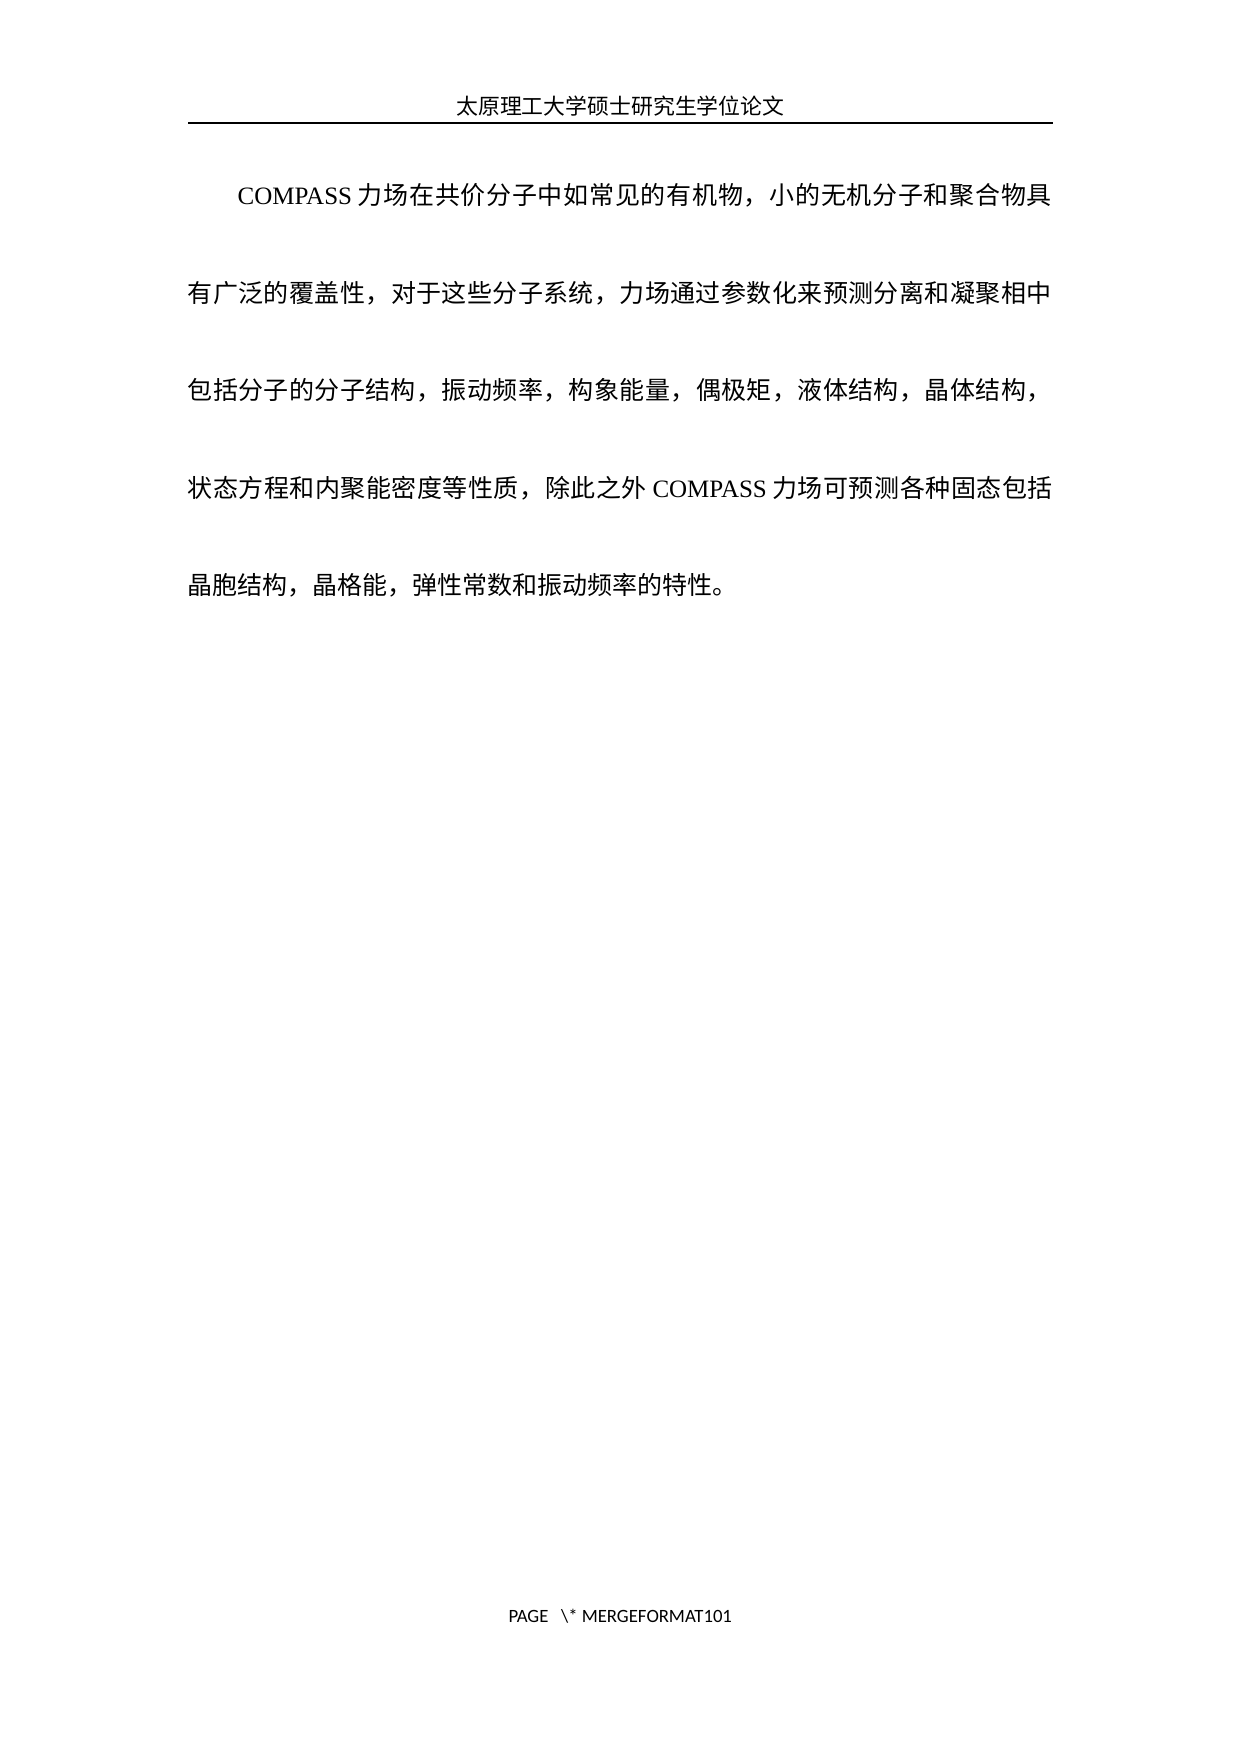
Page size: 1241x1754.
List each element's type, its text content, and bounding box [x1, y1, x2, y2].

text COMPASS力场在共价分子中如常见的有机物，小的无机分子和聚合物具有广泛的覆盖性，对于这些分子系统，力场通过参数化来预测分离和凝聚相中包括分子的分子结构，振动频率，构象能量，偶极矩，液体结构，晶体结构，状态方程和内聚能密度等性质，除此之外COMPASS力场可预测各种固态包括晶胞结构，晶格能，弹性常数和振动频率的特性。 [187, 161, 1053, 616]
